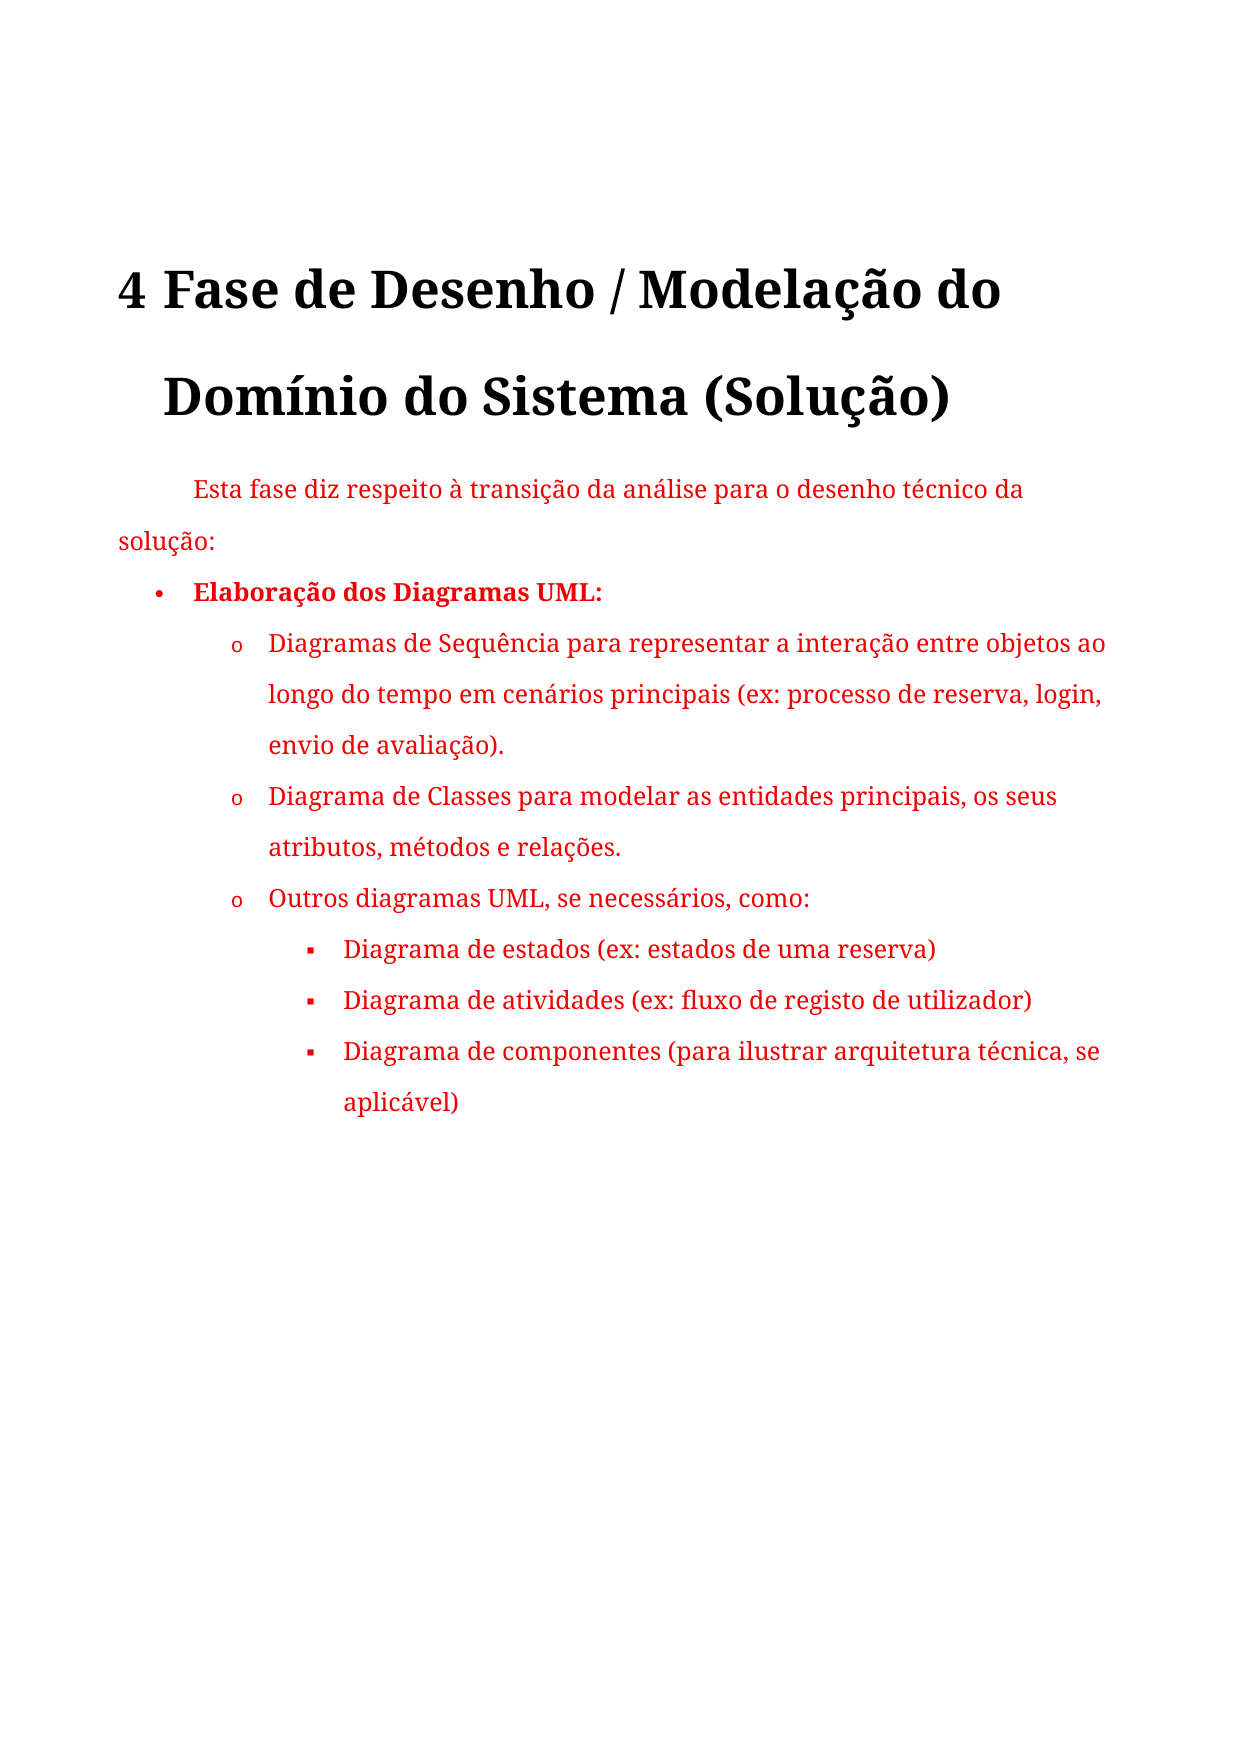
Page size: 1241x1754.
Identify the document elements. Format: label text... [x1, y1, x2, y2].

list Elaboração dos Diagramas UML: [156, 574, 1122, 608]
list Diagrama de estados (ex: estados de uma reserva) [306, 932, 1122, 966]
list Diagrama de Classes para modelar as entidades principais, os seus atributos, métodos e relações. [231, 778, 1122, 863]
list Diagramas de Sequência para representar a interação entre objetos ao longo do tempo em cenários principais (ex: processo de reserva, login, envio de avaliação). [231, 625, 1122, 761]
list Outros diagramas UML, se necessários, como: [231, 881, 1122, 914]
text Esta fase diz respeito à transição da análise para o desenho técnico da solução: [118, 472, 1122, 557]
list Diagrama de componentes (para ilustrar arquitetura técnica, se aplicável) [306, 1034, 1122, 1119]
list Diagrama de atividades (ex: fluxo de registo de utilizador) [306, 983, 1122, 1017]
subtitle Fase de Desenho / Modelação do Domínio do Sistema (Solução) [118, 253, 1122, 431]
